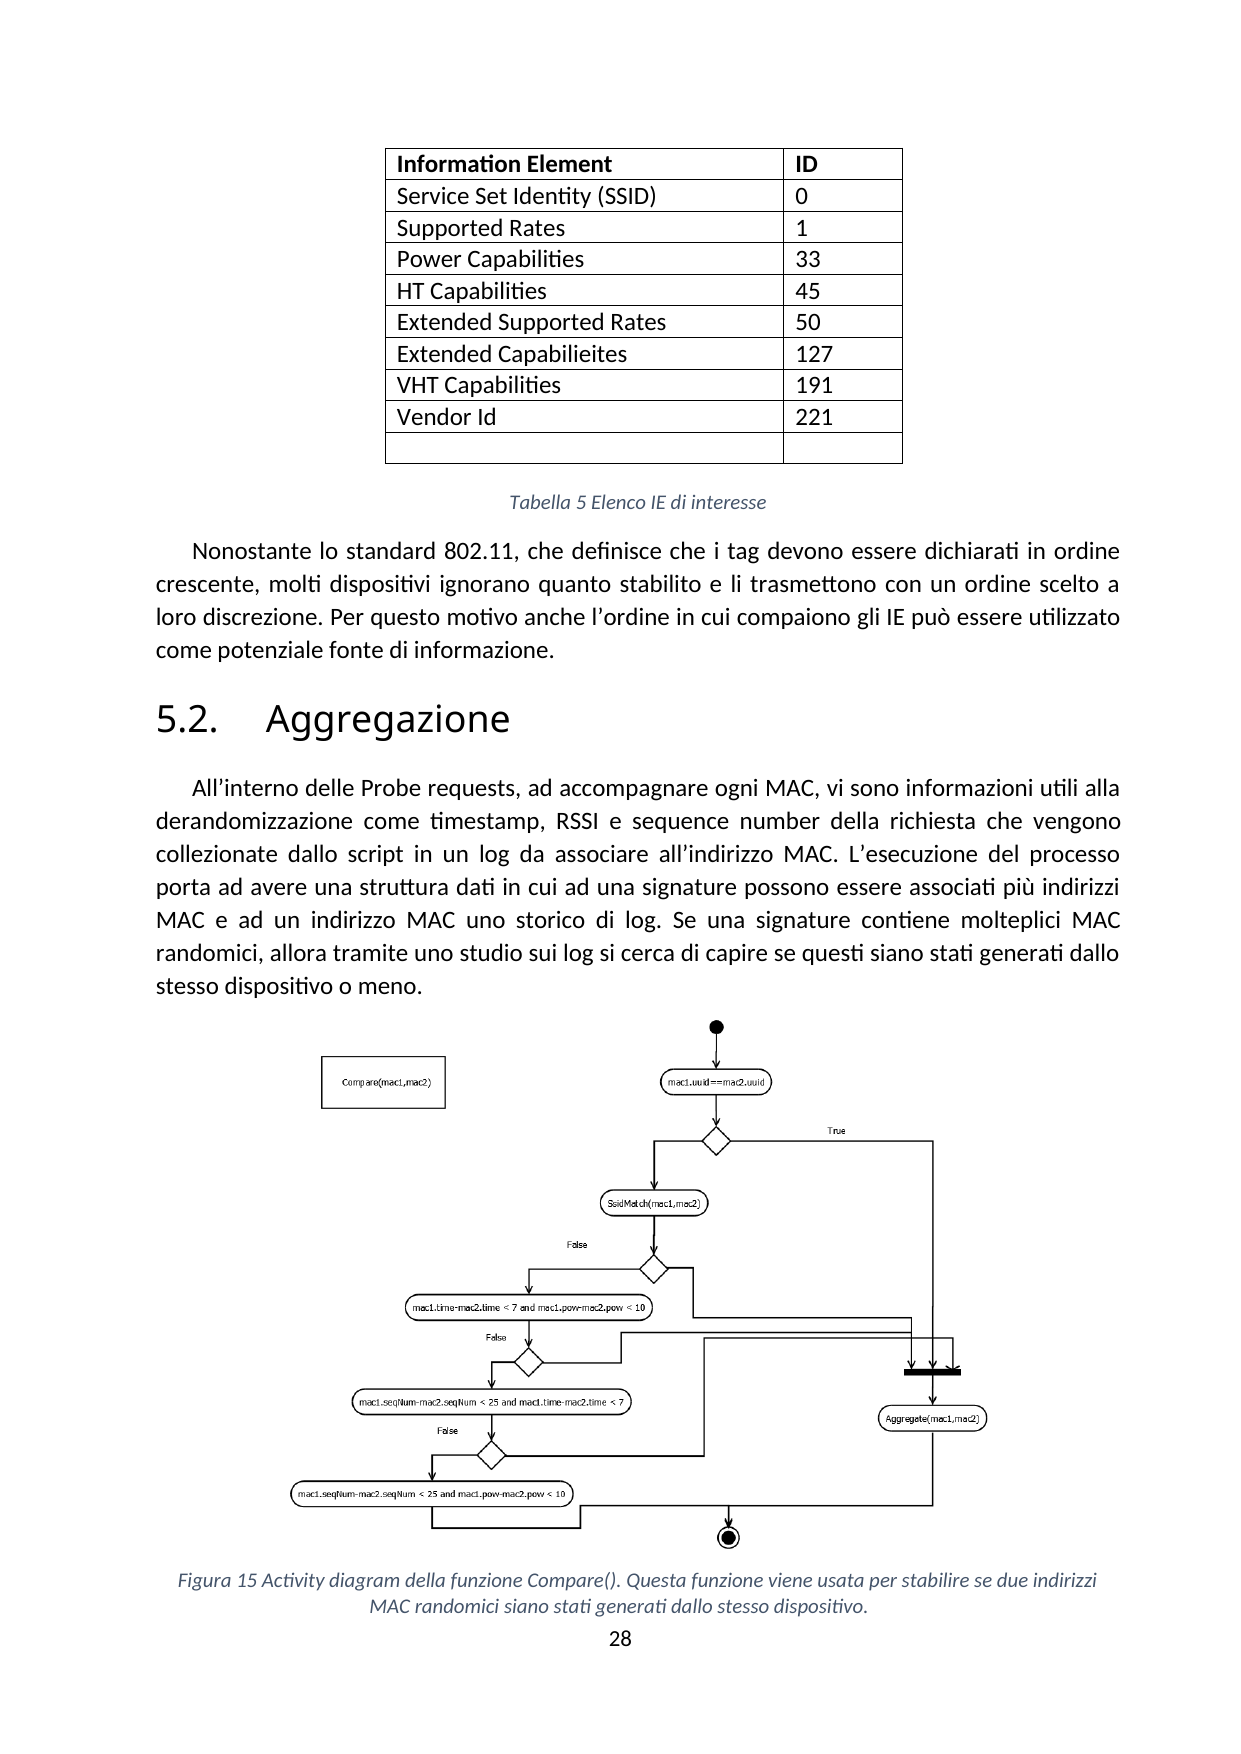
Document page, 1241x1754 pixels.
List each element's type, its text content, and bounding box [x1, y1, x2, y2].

table_cell 1 [784, 212, 902, 242]
table_cell Power Capabilities [386, 243, 783, 274]
table_header ID [784, 149, 902, 179]
table_cell VHT Capabilities [386, 370, 783, 400]
table_cell Vendor Id [386, 401, 783, 432]
table_cell Supported Rates [386, 212, 783, 242]
table_cell Service Set Identity (SSID) [386, 180, 783, 211]
table_cell [784, 433, 902, 463]
table_cell 127 [784, 338, 902, 368]
table_header Information Element [386, 149, 783, 179]
text All’interno delle Probe requests, ad accompagnare ogni MAC, vi sono informazioni utili alla derandomizzazione come timestamp, RSSI e sequence number della richiesta che vengono collezionate dallo script in un log da associare all’indirizzo MAC. L’esecuzione del processo porta ad avere una struttura dati in cui ad una signature possono essere associati più indirizzi MAC e ad un indirizzo MAC uno storico di log. Se una signature contiene molteplici MAC randomici, allora tramite uno studio sui log si cerca di capire se questi siano stati generati dallo stesso dispositivo o meno. [156, 772, 1122, 1000]
table_cell Extended Capabilieites [386, 338, 783, 368]
table_cell 221 [784, 401, 902, 432]
table_cell [386, 433, 783, 463]
text Tabella 5 Elenco IE di interesse [118, 489, 1122, 515]
table_cell Extended Supported Rates [386, 306, 783, 337]
list Aggregazione [156, 692, 1122, 743]
text Nonostante lo standard 802.11, che definisce che i tag devono essere dichiarati in ordine crescente, molti dispositivi ignorano quanto stabilito e li trasmettono con un ordine scelto a loro discrezione. Per questo motivo anche l’ordine in cui compaiono gli IE può essere utilizzato come potenziale fonte di informazione. [156, 536, 1122, 665]
table_cell 191 [784, 370, 902, 400]
table_cell 45 [784, 275, 902, 305]
picture [290, 1019, 988, 1549]
table_cell HT Capabilities [386, 275, 783, 305]
table_cell 0 [784, 180, 902, 211]
text Figura 15 Activity diagram della funzione Compare(). Questa funzione viene usata per stabilire se due indirizzi MAC randomici siano stati generati dallo stesso dispositivo. [118, 1567, 1122, 1618]
table_cell 50 [784, 306, 902, 337]
table_cell 33 [784, 243, 902, 274]
